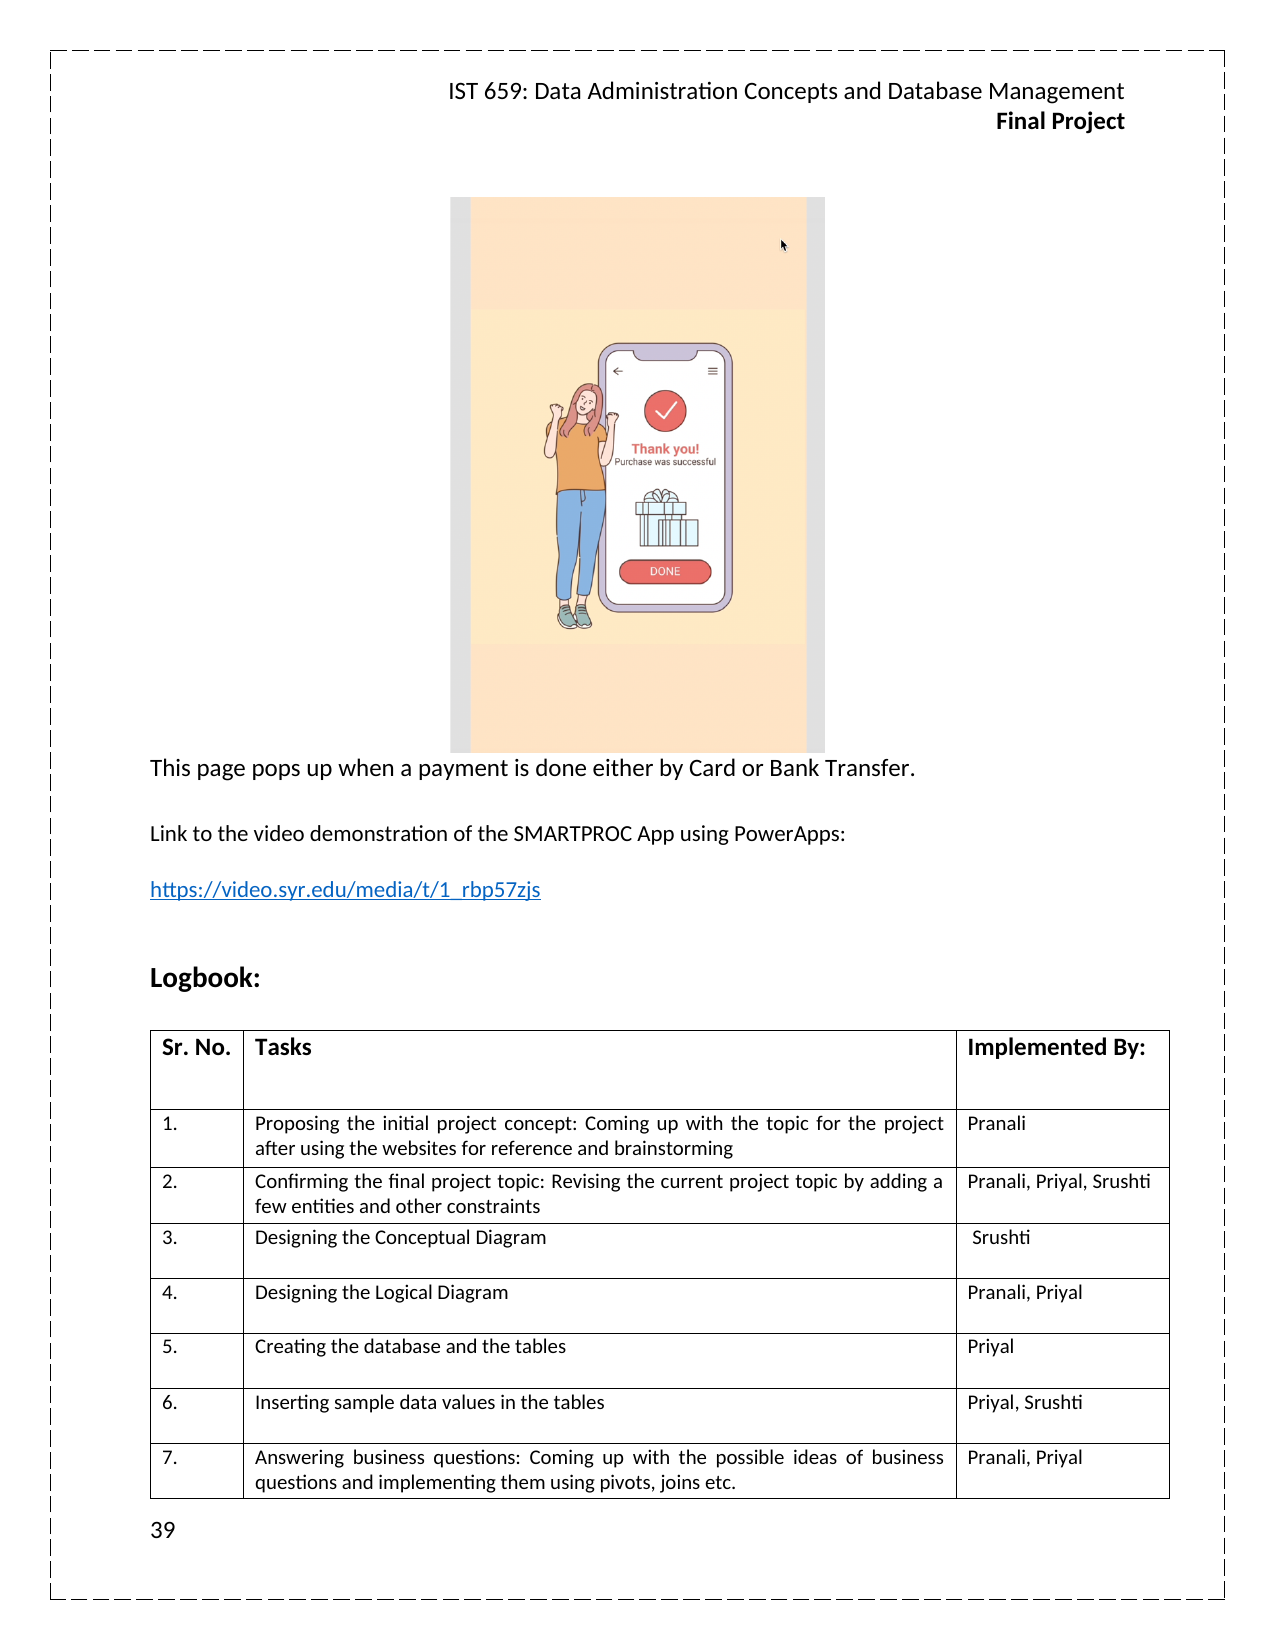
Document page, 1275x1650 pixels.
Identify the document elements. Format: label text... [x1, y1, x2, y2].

table_cell Pranali, Priyal [957, 1279, 1169, 1333]
text https://video.syr.edu/media/t/1_rbp57zjs [150, 875, 1125, 903]
table_cell Priyal [957, 1334, 1169, 1388]
picture [450, 197, 825, 753]
table_cell Proposing the initial project concept: Coming up with the topic for the project after using the websites for reference and brainstorming [244, 1110, 956, 1167]
table_cell Priyal, Srushti [957, 1389, 1169, 1443]
table_cell Pranali [957, 1110, 1169, 1167]
table_cell Designing the Logical Diagram [244, 1279, 956, 1333]
table_header Tasks [244, 1031, 956, 1109]
table_cell 2. [151, 1168, 243, 1223]
table_cell Pranali, Priyal [957, 1444, 1169, 1498]
table_cell 4. [151, 1279, 243, 1333]
table_cell Confirming the final project topic: Revising the current project topic by adding a few entities and other constraints [244, 1168, 956, 1223]
table_cell 5. [151, 1334, 243, 1388]
text Logbook: [150, 959, 1125, 994]
table_cell Pranali, Priyal, Srushti [957, 1168, 1169, 1223]
table_cell 3. [151, 1224, 243, 1278]
table_cell Inserting sample data values in the tables [244, 1389, 956, 1443]
table_header Implemented By: [957, 1031, 1169, 1109]
table_cell Srushti [957, 1224, 1169, 1278]
table_cell Creating the database and the tables [244, 1334, 956, 1388]
table_cell 6. [151, 1389, 243, 1443]
table_cell Answering business questions: Coming up with the possible ideas of business questions and implementing them using pivots, joins etc. [244, 1444, 956, 1498]
table_header Sr. No. [151, 1031, 243, 1109]
text Link to the video demonstration of the SMARTPROC App using PowerApps: [150, 819, 1125, 847]
table_cell 1. [151, 1110, 243, 1167]
table_cell Designing the Conceptual Diagram [244, 1224, 956, 1278]
table_cell 7. [151, 1444, 243, 1498]
text This page pops up when a payment is done either by Card or Bank Transfer. [150, 753, 1125, 783]
